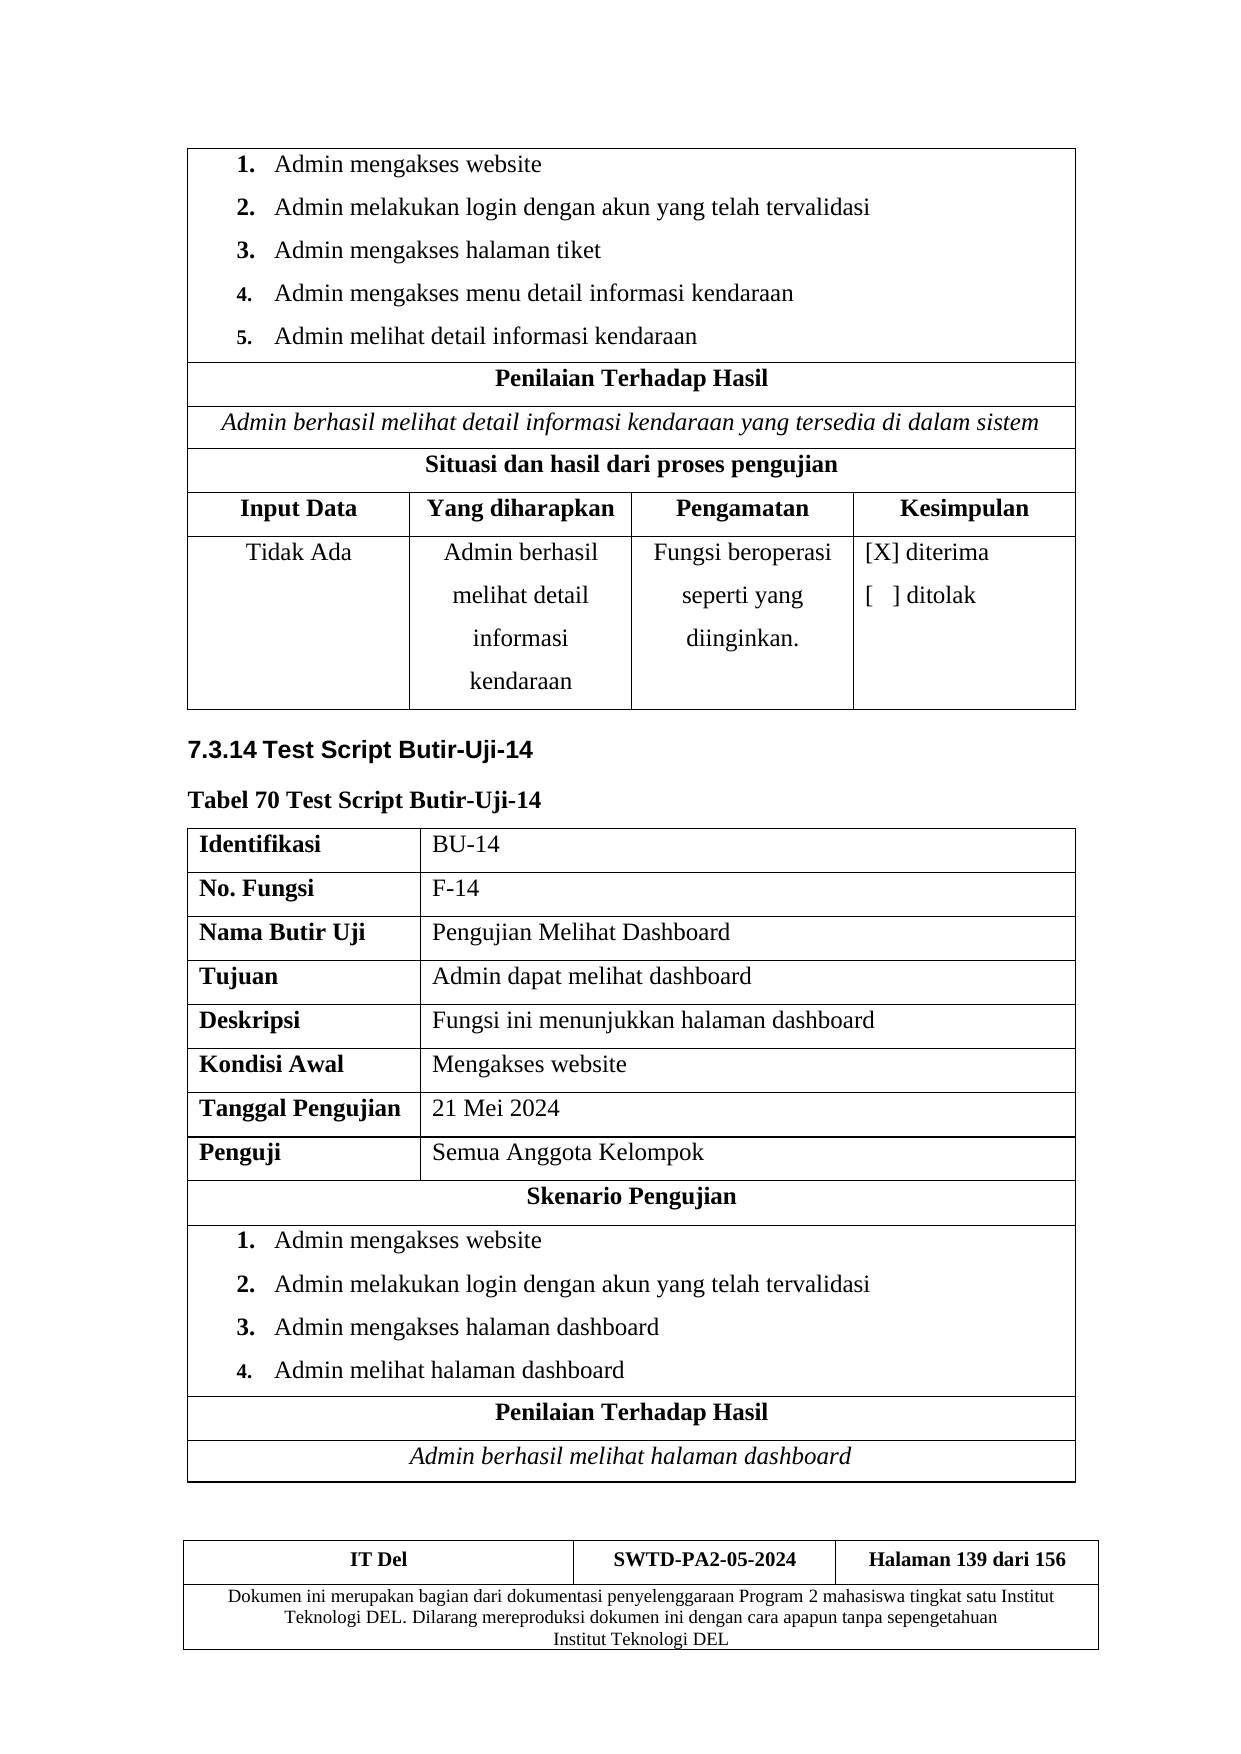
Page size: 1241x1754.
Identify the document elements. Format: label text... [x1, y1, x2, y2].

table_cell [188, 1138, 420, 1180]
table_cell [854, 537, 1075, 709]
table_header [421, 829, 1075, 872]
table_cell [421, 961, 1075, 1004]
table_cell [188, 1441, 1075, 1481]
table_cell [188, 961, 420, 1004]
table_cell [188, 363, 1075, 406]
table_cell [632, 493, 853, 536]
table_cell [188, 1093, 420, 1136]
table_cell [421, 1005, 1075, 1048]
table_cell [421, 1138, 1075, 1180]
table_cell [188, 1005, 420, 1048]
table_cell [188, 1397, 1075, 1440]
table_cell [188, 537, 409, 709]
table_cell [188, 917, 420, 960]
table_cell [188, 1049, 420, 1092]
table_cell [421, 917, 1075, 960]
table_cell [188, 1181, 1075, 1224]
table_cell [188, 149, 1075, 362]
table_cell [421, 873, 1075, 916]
subtitle Test Script Butir-Uji-14 [187, 735, 1092, 764]
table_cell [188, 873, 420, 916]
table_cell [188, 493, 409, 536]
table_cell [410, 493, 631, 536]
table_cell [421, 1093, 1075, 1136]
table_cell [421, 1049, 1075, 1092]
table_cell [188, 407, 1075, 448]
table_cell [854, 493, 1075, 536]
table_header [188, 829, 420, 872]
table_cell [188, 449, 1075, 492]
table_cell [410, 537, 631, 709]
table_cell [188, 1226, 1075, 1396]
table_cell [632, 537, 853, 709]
